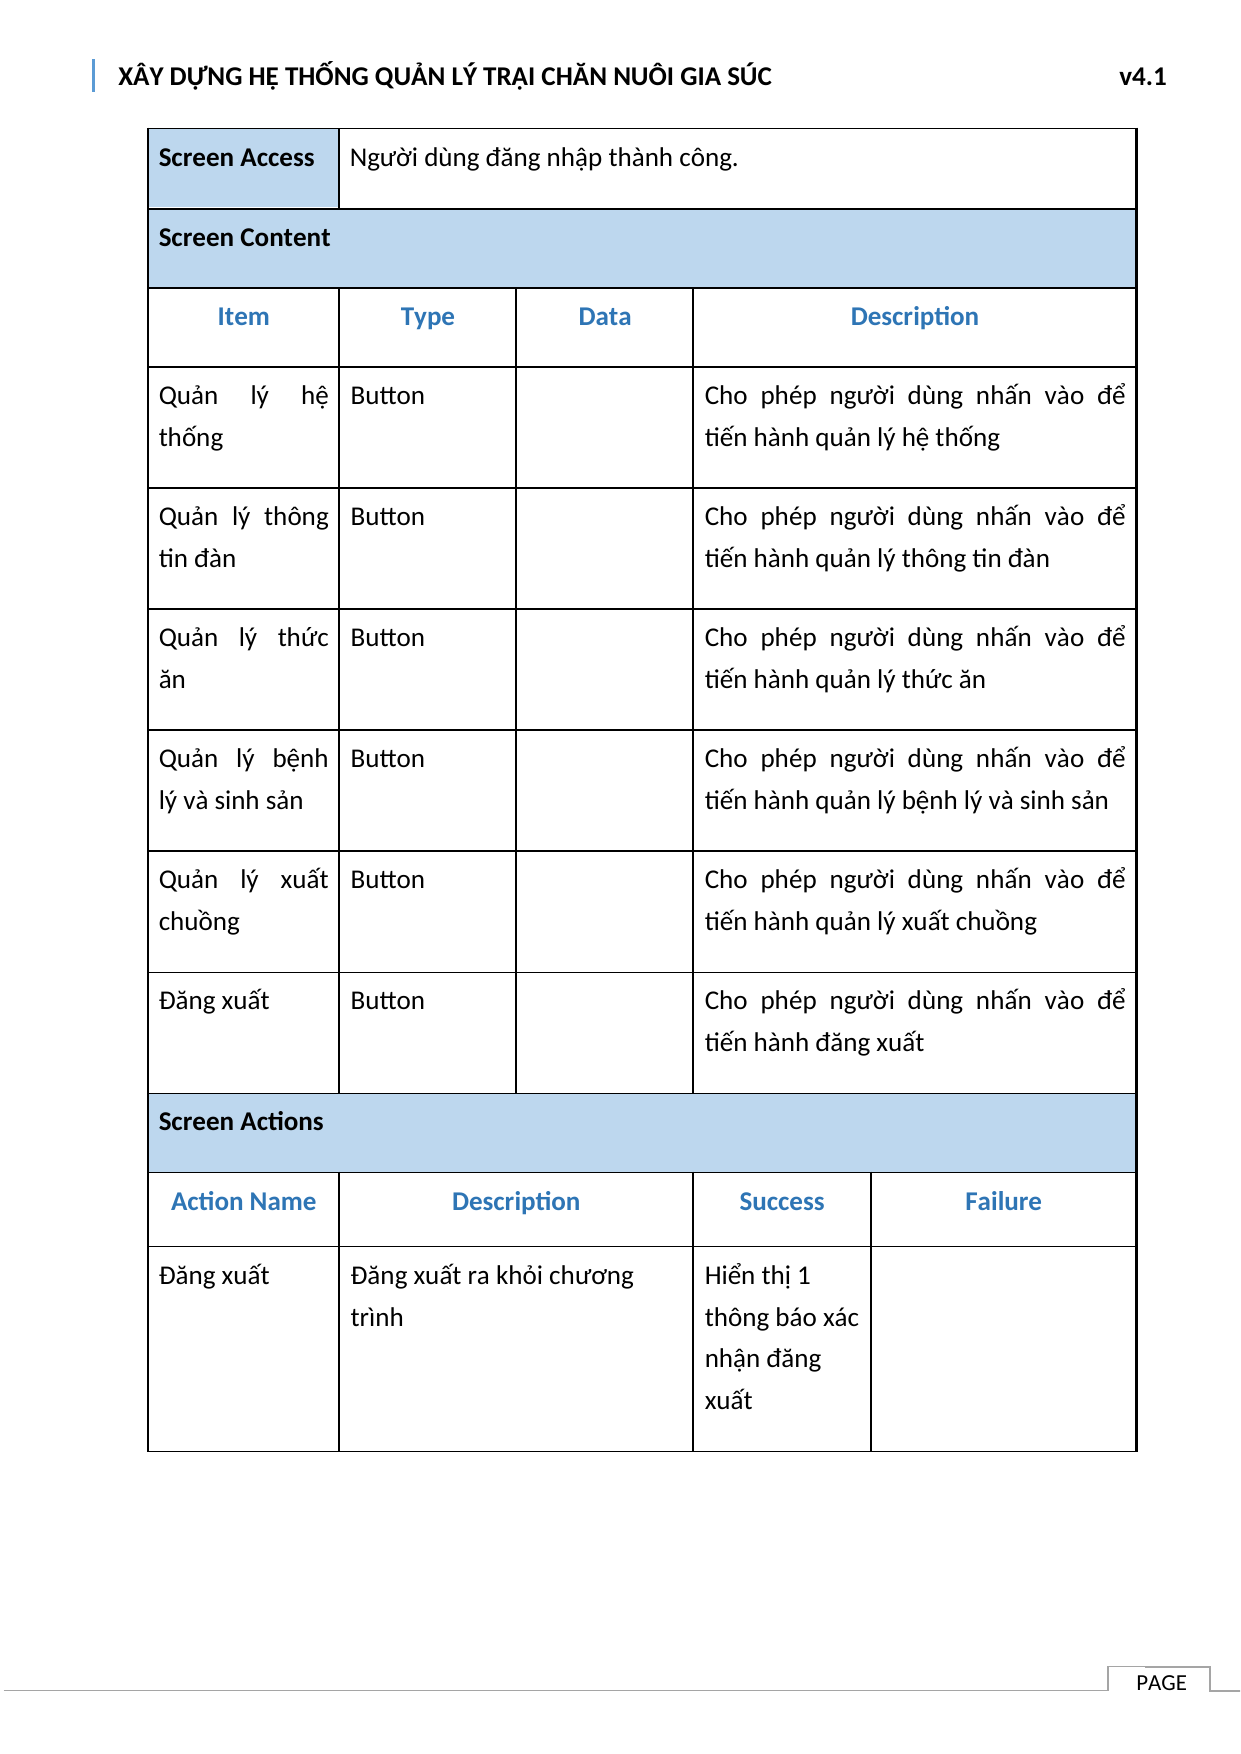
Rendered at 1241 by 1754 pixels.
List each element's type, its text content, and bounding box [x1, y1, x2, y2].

table_cell Hiển thị 1 thông báo xác nhận đăng xuất [694, 1247, 870, 1451]
table_cell Cho phép người dùng nhấn vào để tiến hành quản lý xuất chuồng [694, 852, 1135, 971]
table_cell Type [340, 289, 515, 366]
table_cell [517, 731, 692, 850]
table_cell [517, 610, 692, 729]
table_cell Action Name [149, 1173, 338, 1246]
table_cell Button [340, 368, 515, 487]
table_cell Button [340, 852, 515, 971]
table_cell Description [694, 289, 1135, 366]
table_cell Quản lý hệ thống [149, 368, 338, 487]
table_cell Button [340, 973, 515, 1092]
table_cell Description [340, 1173, 692, 1246]
table_cell Screen Actions [149, 1094, 1135, 1172]
table_cell Đăng xuất [149, 1247, 338, 1451]
table_cell [517, 489, 692, 608]
table_cell Đăng xuất ra khỏi chương trình [340, 1247, 692, 1451]
table_cell Quản lý xuất chuồng [149, 852, 338, 971]
table_cell [517, 973, 692, 1092]
table_cell Button [340, 610, 515, 729]
table_cell Data [517, 289, 692, 366]
table_cell Cho phép người dùng nhấn vào để tiến hành quản lý thông tin đàn [694, 489, 1135, 608]
table_cell Cho phép người dùng nhấn vào để tiến hành quản lý bệnh lý và sinh sản [694, 731, 1135, 850]
table_cell Cho phép người dùng nhấn vào để tiến hành quản lý hệ thống [694, 368, 1135, 487]
table_cell Quản lý bệnh lý và sinh sản [149, 731, 338, 850]
table_cell Screen Content [149, 210, 1135, 287]
table_cell Failure [872, 1173, 1135, 1246]
table_cell Cho phép người dùng nhấn vào để tiến hành quản lý thức ăn [694, 610, 1135, 729]
table_cell Người dùng đăng nhập thành công. [340, 129, 1135, 207]
table_cell Screen Access [149, 129, 338, 207]
table_cell [872, 1247, 1135, 1451]
table_cell Quản lý thông tin đàn [149, 489, 338, 608]
table_cell Button [340, 731, 515, 850]
table_cell [517, 852, 692, 971]
table_cell [517, 368, 692, 487]
table_cell Đăng xuất [149, 973, 338, 1092]
table_cell Item [149, 289, 338, 366]
table_cell Quản lý thức ăn [149, 610, 338, 729]
table_cell Success [694, 1173, 870, 1246]
table_cell Button [340, 489, 515, 608]
table_cell Cho phép người dùng nhấn vào để tiến hành đăng xuất [694, 973, 1135, 1092]
